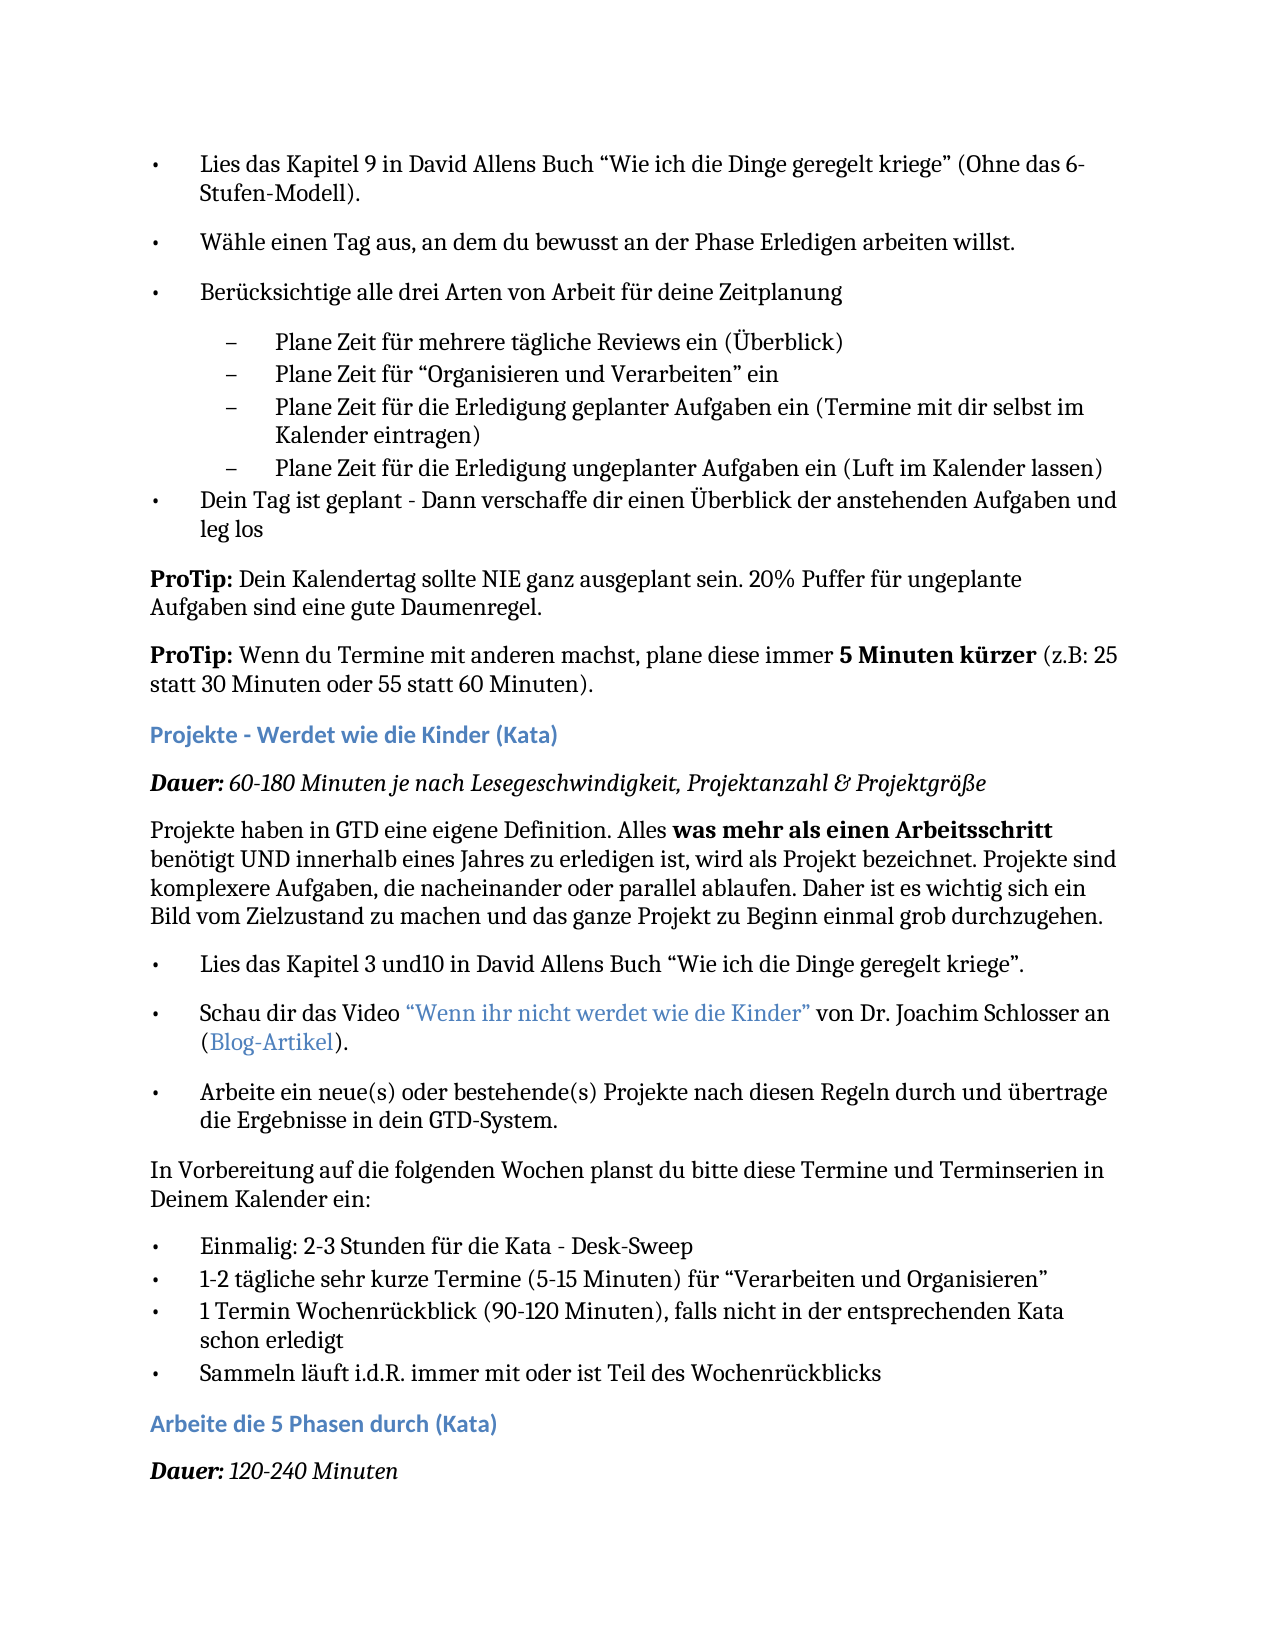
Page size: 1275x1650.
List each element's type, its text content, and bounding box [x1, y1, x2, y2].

list Schau dir das Video “Wenn ihr nicht werdet wie die Kinder” von Dr. Joachim Schlosser an (Blog-Artikel). [150, 999, 1125, 1057]
list Plane Zeit für “Organisieren und Verarbeiten” ein [225, 360, 1125, 389]
list Dein Tag ist geplant - Dann verschaffe dir einen Überblick der anstehenden Aufgaben und leg los [150, 486, 1125, 544]
list Plane Zeit für die Erledigung geplanter Aufgaben ein (Termine mit dir selbst im Kalender eintragen) [225, 392, 1125, 450]
text Dauer: 60-180 Minuten je nach Lesegeschwindigkeit, Projektanzahl & Projektgröße [150, 768, 1125, 797]
text Projekte haben in GTD eine eigene Definition. Alles was mehr als einen Arbeitsschritt benötigt UND innerhalb eines Jahres zu erledigen ist, wird als Projekt bezeichnet. Projekte sind komplexere Aufgaben, die nacheinander oder parallel ablaufen. Daher ist es wichtig sich ein Bild vom Zielzustand zu machen und das ganze Projekt zu Beginn einmal grob durchzugehen. [150, 816, 1125, 931]
list Einmalig: 2-3 Stunden für die Kata - Desk-Sweep [150, 1232, 1125, 1261]
list Lies das Kapitel 3 und10 in David Allens Buch “Wie ich die Dinge geregelt kriege”. [150, 950, 1125, 978]
text ProTip: Dein Kalendertag sollte NIE ganz ausgeplant sein. 20% Puffer für ungeplante Aufgaben sind eine gute Daumenregel. [150, 564, 1125, 622]
list Lies das Kapitel 9 in David Allens Buch “Wie ich die Dinge geregelt kriege” (Ohne das 6-Stufen-Modell). [150, 150, 1125, 207]
subtitle Projekte - Werdet wie die Kinder (Kata) [150, 719, 1125, 750]
list 1 Termin Wochenrückblick (90-120 Minuten), falls nicht in der entsprechenden Kata schon erledigt [150, 1297, 1125, 1355]
list Wähle einen Tag aus, an dem du bewusst an der Phase Erledigen arbeiten willst. [150, 228, 1125, 257]
text Dauer: 120-240 Minuten [150, 1457, 1125, 1486]
subtitle Arbeite die 5 Phasen durch (Kata) [150, 1408, 1125, 1438]
list Sammeln läuft i.d.R. immer mit oder ist Teil des Wochenrückblicks [150, 1358, 1125, 1387]
list Plane Zeit für mehrere tägliche Reviews ein (Überblick) [225, 327, 1125, 356]
text ProTip: Wenn du Termine mit anderen machst, plane diese immer 5 Minuten kürzer (z.B: 25 statt 30 Minuten oder 55 statt 60 Minuten). [150, 641, 1125, 698]
text In Vorbereitung auf die folgenden Wochen planst du bitte diese Termine und Terminserien in Deinem Kalender ein: [150, 1156, 1125, 1213]
list Berücksichtige alle drei Arten von Arbeit für deine Zeitplanung [150, 278, 1125, 307]
list Plane Zeit für die Erledigung ungeplanter Aufgaben ein (Luft im Kalender lassen) [225, 454, 1125, 482]
list 1-2 tägliche sehr kurze Termine (5-15 Minuten) für “Verarbeiten und Organisieren” [150, 1265, 1125, 1293]
list Arbeite ein neue(s) oder bestehende(s) Projekte nach diesen Regeln durch und übertrage die Ergebnisse in dein GTD-System. [150, 1078, 1125, 1135]
